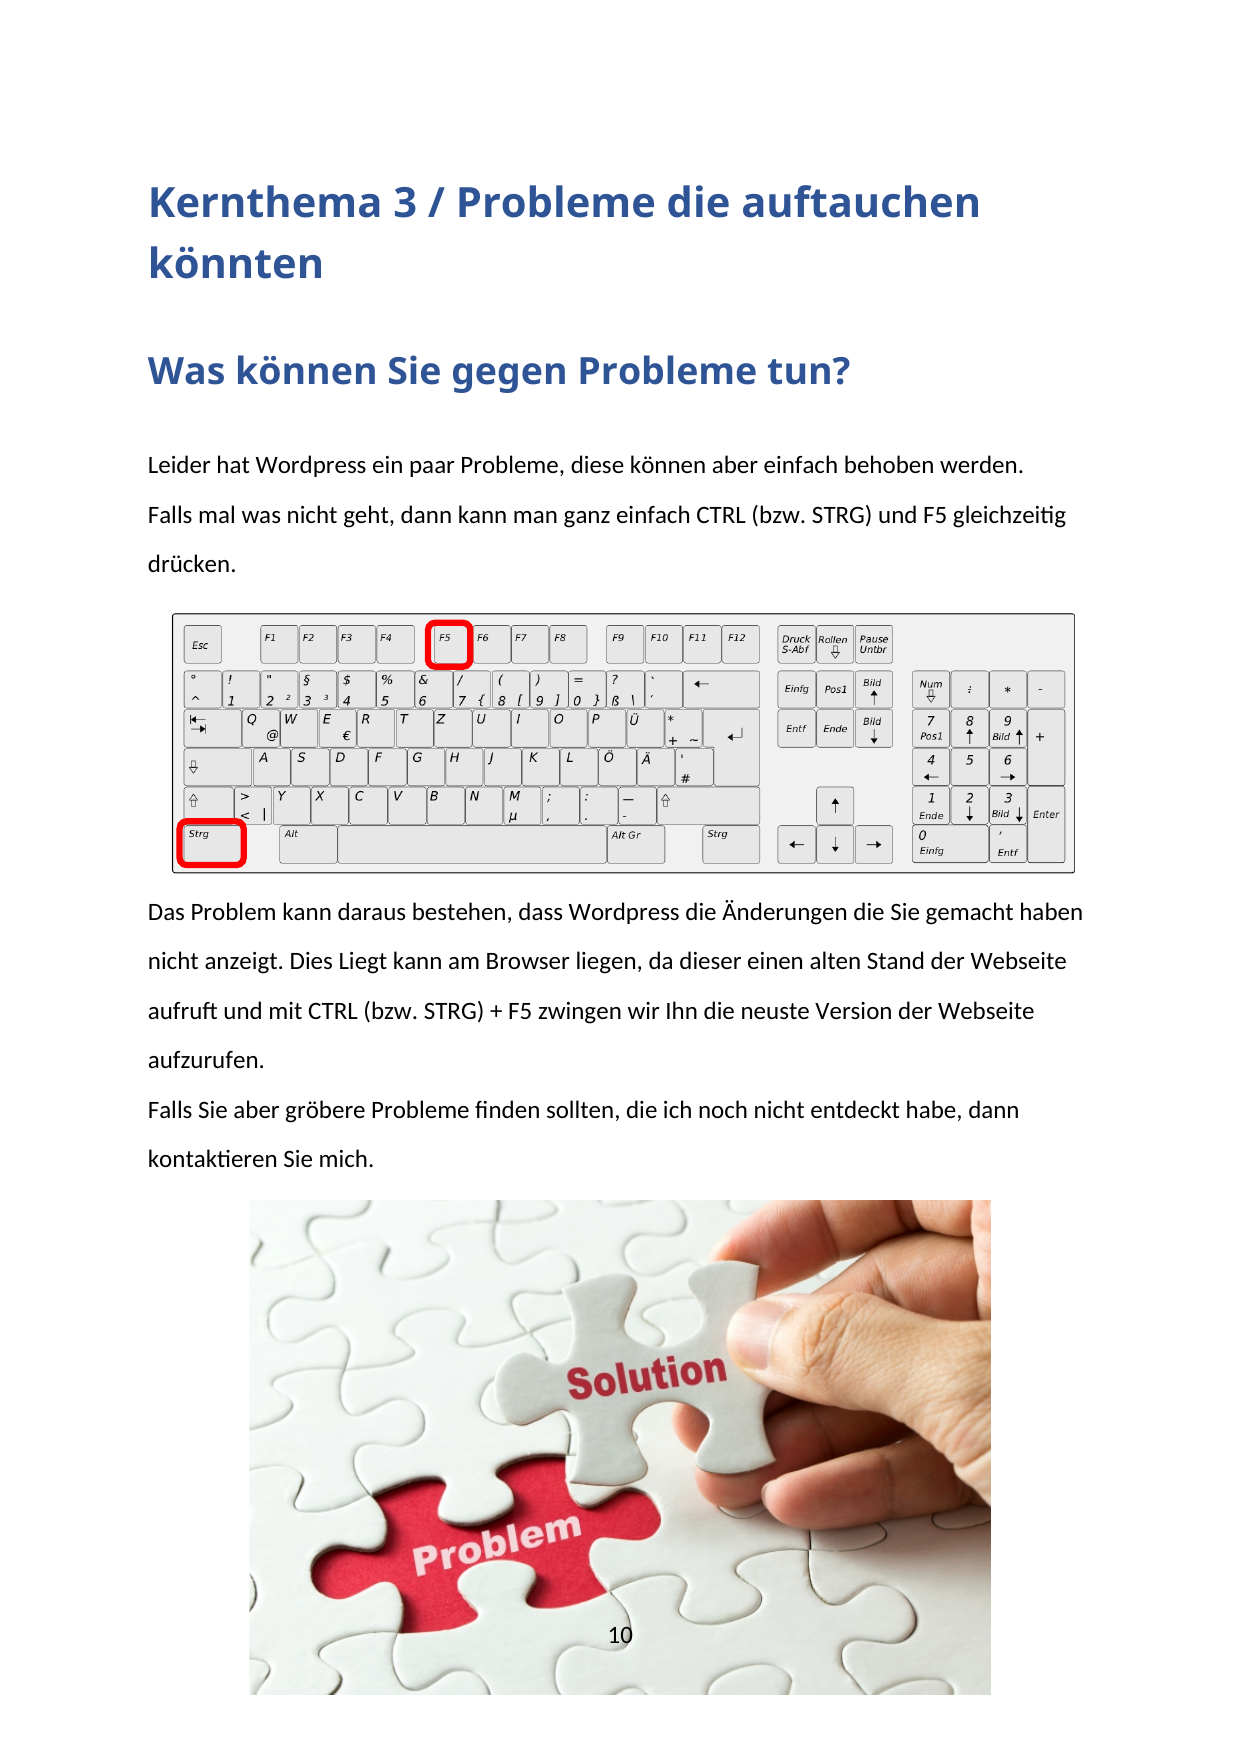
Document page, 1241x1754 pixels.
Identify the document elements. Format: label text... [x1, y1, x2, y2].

text aufruft und mit CTRL (bzw. STRG) + F5 zwingen wir Ihn die neuste Version der Webseite [148, 995, 1093, 1025]
text Das Problem kann daraus bestehen, dass Wordpress die Änderungen die Sie gemacht haben [148, 896, 1093, 926]
text aufzurufen. [148, 1044, 1093, 1075]
subtitle Was können Sie gegen Probleme tun? [148, 345, 1093, 396]
text Leider hat Wordpress ein paar Probleme, diese können aber einfach behoben werden. [148, 449, 1093, 480]
text drücken. [148, 548, 1093, 579]
text nicht anzeigt. Dies Liegt kann am Browser liegen, da dieser einen alten Stand der Webseite [148, 945, 1093, 976]
text kontaktieren Sie mich. [148, 1143, 1093, 1174]
subtitle Kernthema 3 / Probleme die auftauchen könnten [148, 173, 1093, 291]
text Falls mal was nicht geht, dann kann man ganz einfach CTRL (bzw. STRG) und F5 gleichzeitig [148, 499, 1093, 529]
picture [147, 544, 1093, 942]
picture [249, 1200, 991, 1695]
text Falls Sie aber gröbere Probleme finden sollten, die ich noch nicht entdeckt habe, dann [148, 1094, 1093, 1124]
